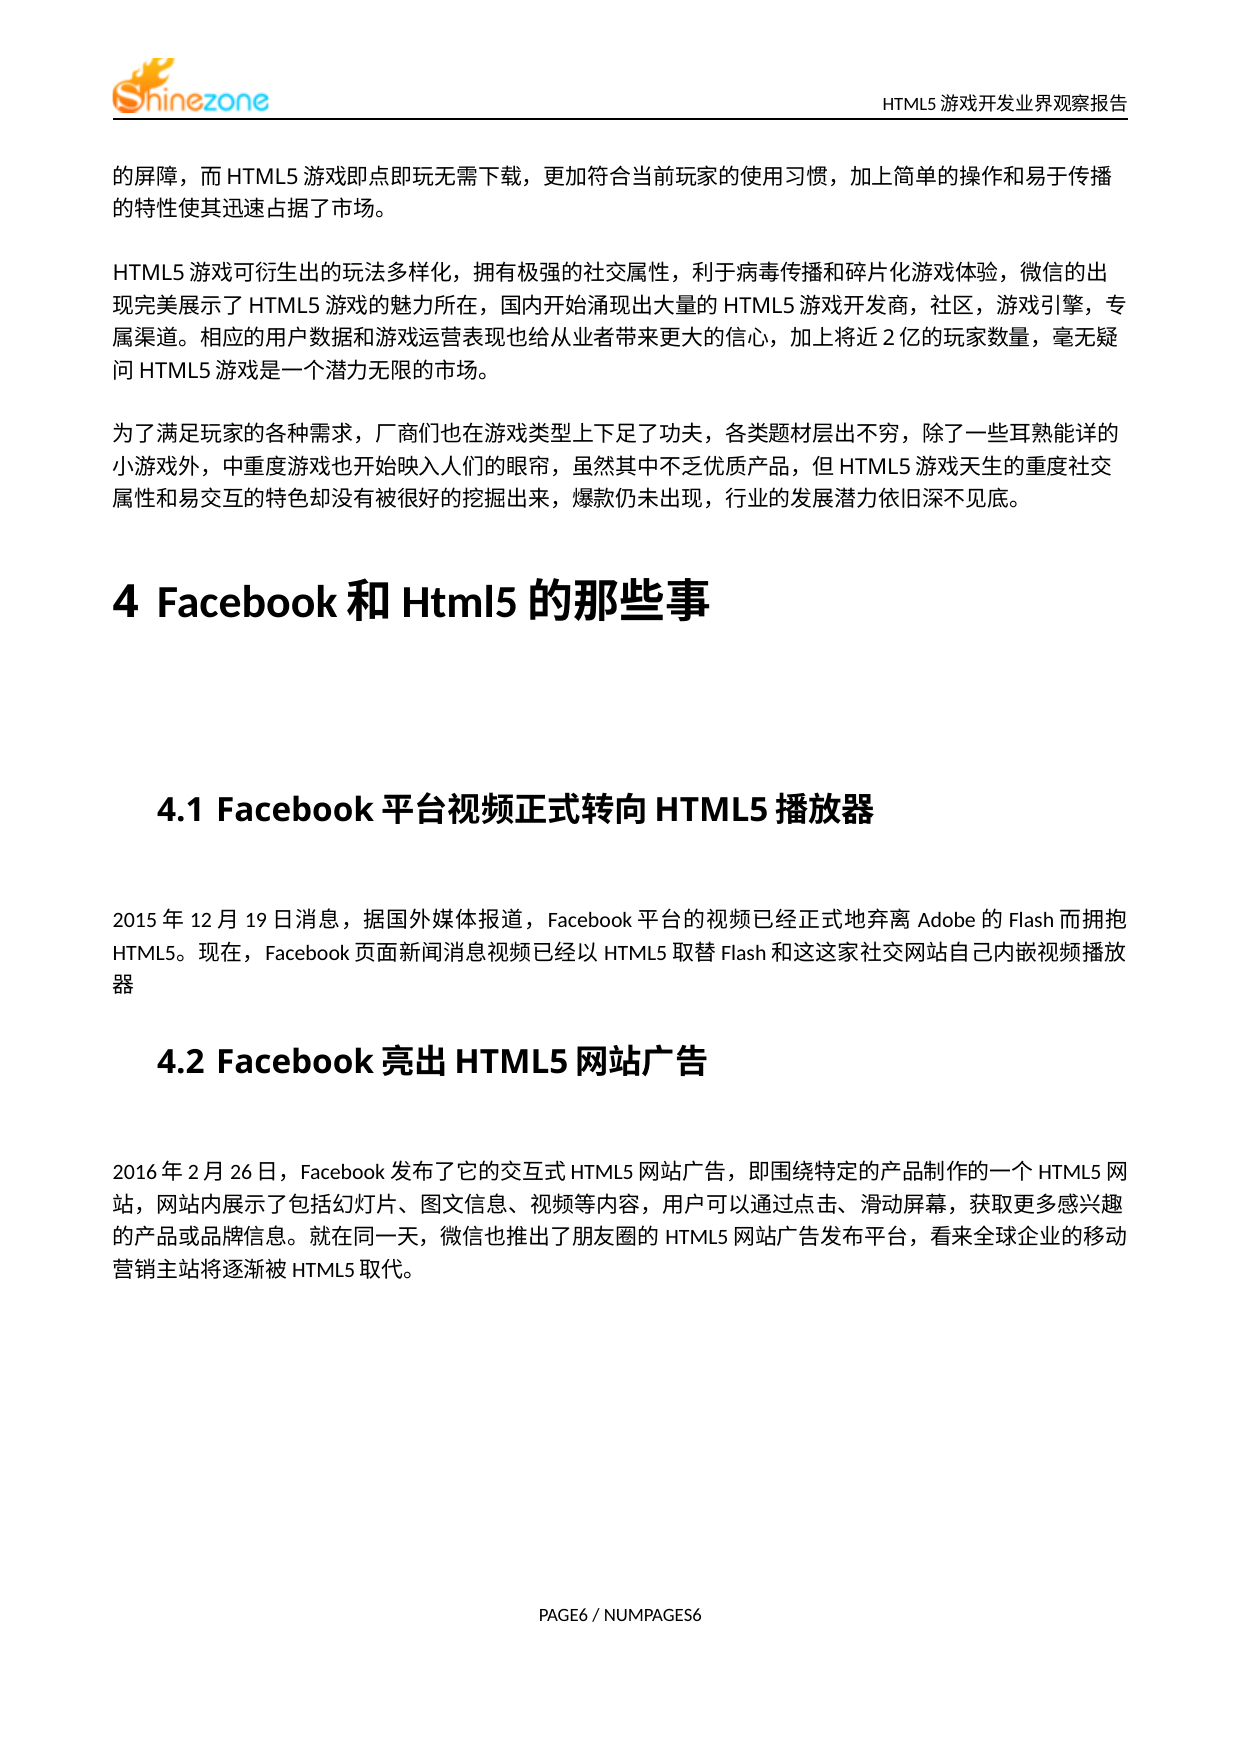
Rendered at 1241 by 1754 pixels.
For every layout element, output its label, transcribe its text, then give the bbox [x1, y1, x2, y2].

text HTML5游戏可衍生出的玩法多样化，拥有极强的社交属性，利于病毒传播和碎片化游戏体验，微信的出现完美展示了HTML5游戏的魅力所在，国内开始涌现出大量的HTML5游戏开发商，社区，游戏引擎，专属渠道。相应的用户数据和游戏运营表现也给从业者带来更大的信心，加上将近2亿的玩家数量，毫无疑问HTML5游戏是一个潜力无限的市场。 [112, 255, 1128, 385]
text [112, 158, 1128, 223]
picture [112, 58, 269, 113]
text 2016年2月26日，Facebook 发布了它的交互式HTML5网站广告，即围绕特定的产品制作的一个HTML5网站，网站内展示了包括幻灯片、图文信息、视频等内容，用户可以通过点击、滑动屏幕，获取更多感兴趣的产品或品牌信息。就在同一天，微信也推出了朋友圈的HTML5网站广告发布平台，看来全球企业的移动营销主站将逐渐被HTML5取代。 [112, 1154, 1128, 1284]
subtitle Facebook平台视频正式转向HTML5播放器 [157, 774, 1128, 839]
subtitle Facebook和Html5的那些事 [112, 549, 1128, 646]
text 2015年12月19日消息，据国外媒体报道，Facebook平台的视频已经正式地弃离Adobe的Flash而拥抱HTML5。现在，Facebook页面新闻消息视频已经以HTML5取替Flash和这这家社交网站自己内嵌视频播放器 [112, 902, 1128, 999]
text 为了满足玩家的各种需求，厂商们也在游戏类型上下足了功夫，各类题材层出不穷，除了一些耳熟能详的小游戏外，中重度游戏也开始映入人们的眼帘，虽然其中不乏优质产品，但HTML5游戏天生的重度社交属性和易交互的特色却没有被很好的挖掘出来，爆款仍未出现，行业的发展潜力依旧深不见底。 [112, 416, 1128, 513]
subtitle Facebook亮出HTML5网站广告 [157, 1027, 1128, 1092]
